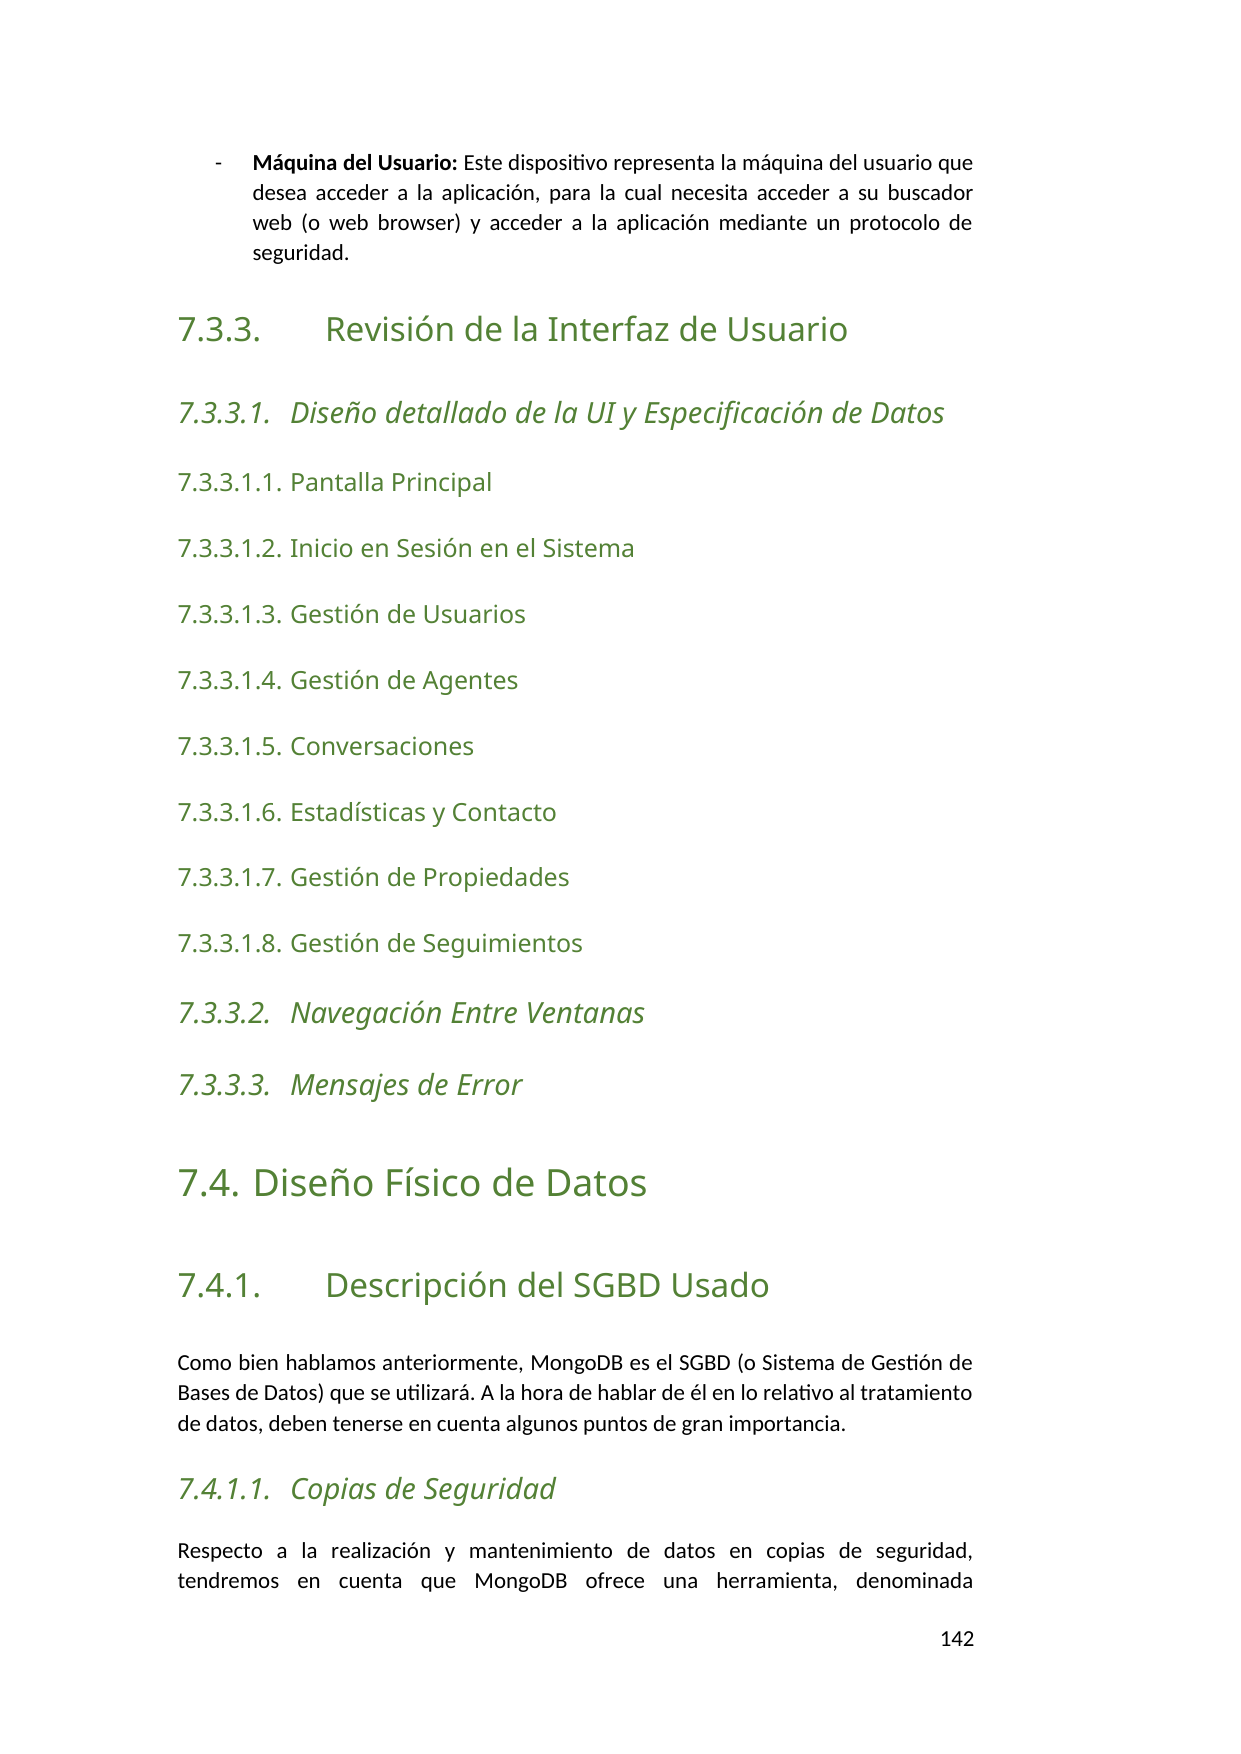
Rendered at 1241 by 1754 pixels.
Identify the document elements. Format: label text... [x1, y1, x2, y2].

subtitle Revisión de la Interfaz de Usuario [177, 306, 974, 351]
subtitle Inicio en Sesión en el Sistema [177, 530, 974, 564]
subtitle Mensajes de Error [177, 1064, 974, 1104]
list Máquina del Usuario: Este dispositivo representa la máquina del usuario que desea acceder a la aplicación, para la cual necesita acceder a su buscador web (o web browser) y acceder a la aplicación mediante un protocolo de seguridad. [215, 148, 974, 266]
subtitle Diseño Físico de Datos [177, 1157, 974, 1208]
subtitle Conversaciones [177, 728, 974, 762]
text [177, 1536, 974, 1594]
subtitle Estadísticas y Contacto [177, 794, 974, 828]
subtitle Gestión de Seguimientos [177, 926, 974, 960]
text Como bien hablamos anteriormente, MongoDB es el SGBD (o Sistema de Gestión de Bases de Datos) que se utilizará. A la hora de hablar de él en lo relativo al tratamiento de datos, deben tenerse en cuenta algunos puntos de gran importancia. [177, 1348, 974, 1437]
subtitle Descripción del SGBD Usado [177, 1262, 974, 1307]
subtitle Pantalla Principal [177, 464, 974, 498]
subtitle Gestión de Propiedades [177, 860, 974, 894]
subtitle Gestión de Usuarios [177, 596, 974, 630]
subtitle Navegación Entre Ventanas [177, 992, 974, 1032]
subtitle Copias de Seguridad [177, 1468, 974, 1508]
subtitle Diseño detallado de la UI y Especificación de Datos [177, 392, 974, 432]
subtitle Gestión de Agentes [177, 662, 974, 696]
